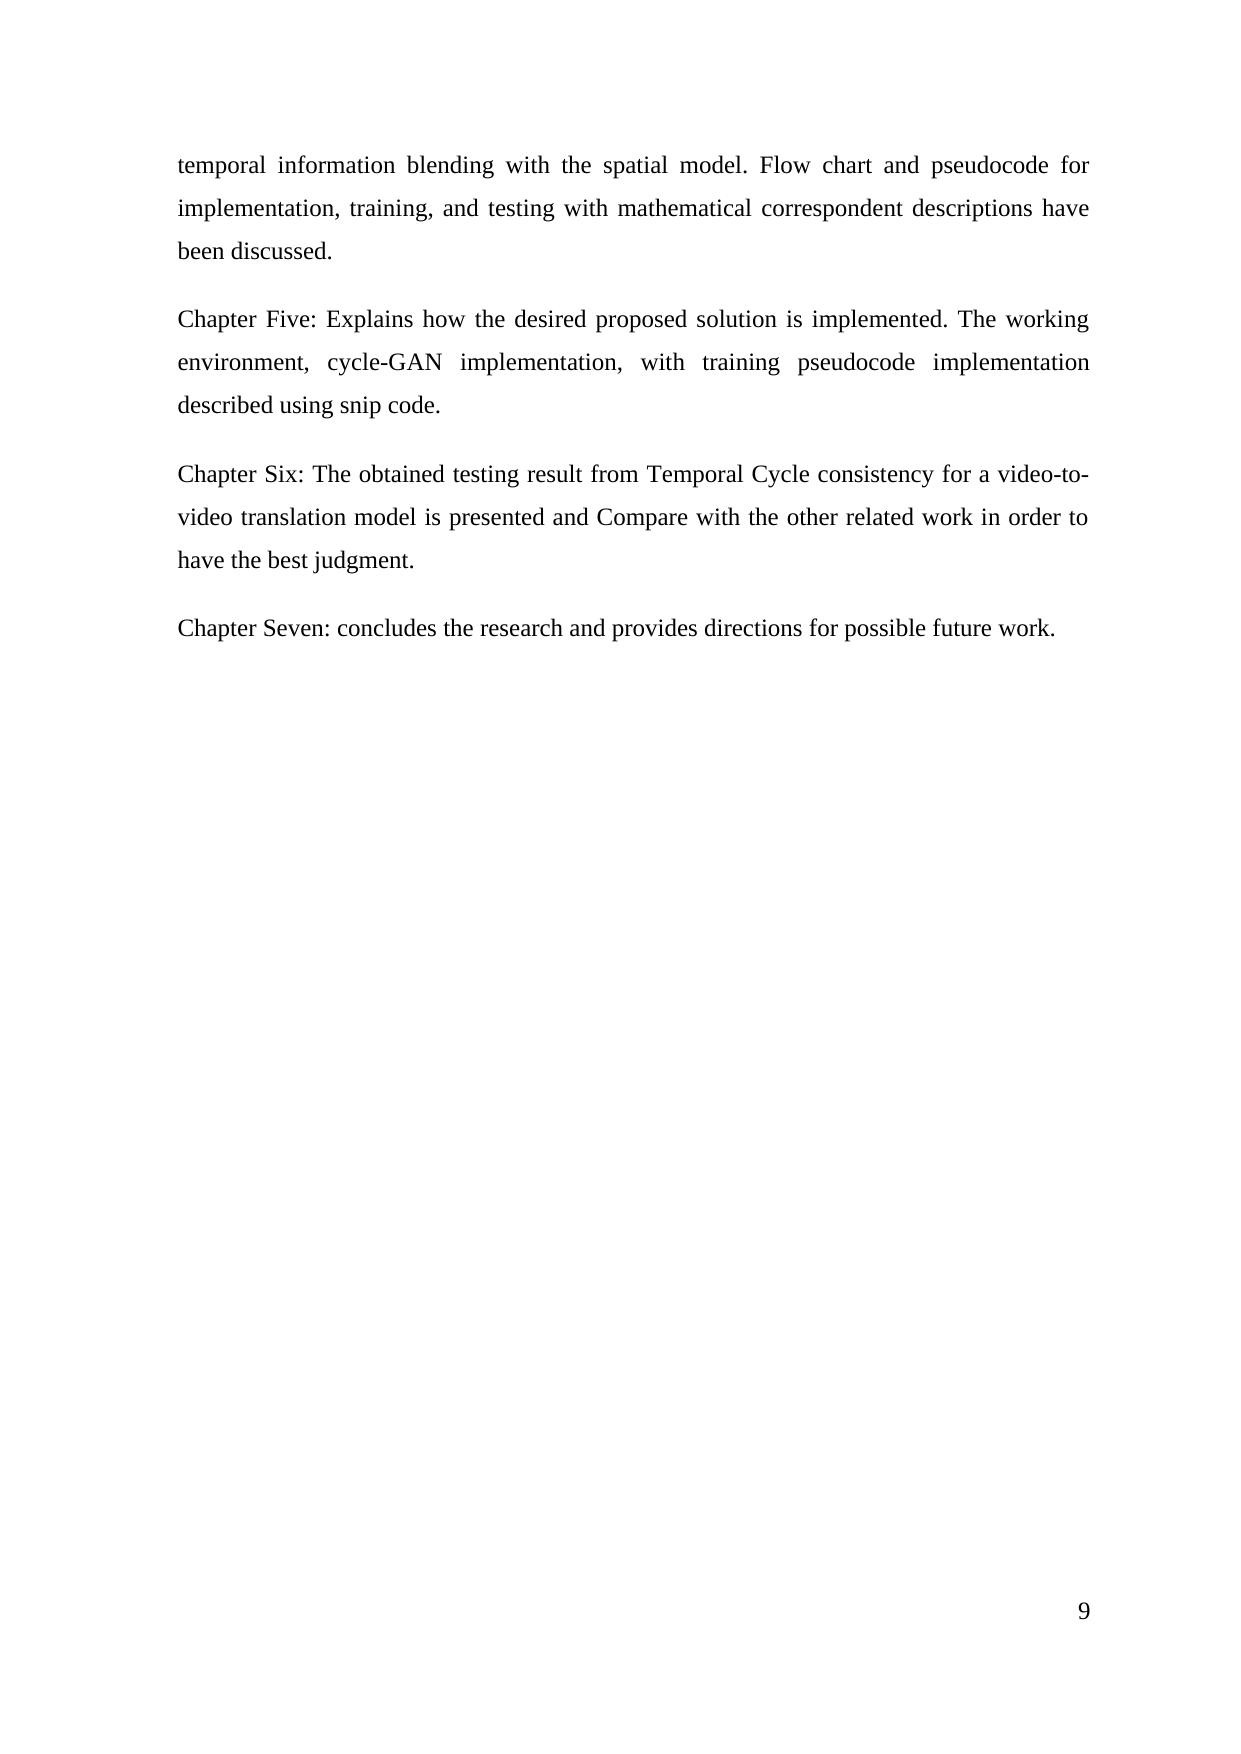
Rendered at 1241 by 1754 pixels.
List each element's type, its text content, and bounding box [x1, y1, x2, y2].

text Chapter Six: The obtained testing result from Temporal Cycle consistency for a video-to-video translation model is presented and Compare with the other related work in order to have the best judgment. [177, 459, 1090, 574]
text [177, 150, 1090, 265]
text Chapter Five: Explains how the desired proposed solution is implemented. The working environment, cycle-GAN implementation, with training pseudocode implementation described using snip code. [177, 304, 1090, 419]
text Chapter Seven: concludes the research and provides directions for possible future work. [177, 613, 1090, 642]
